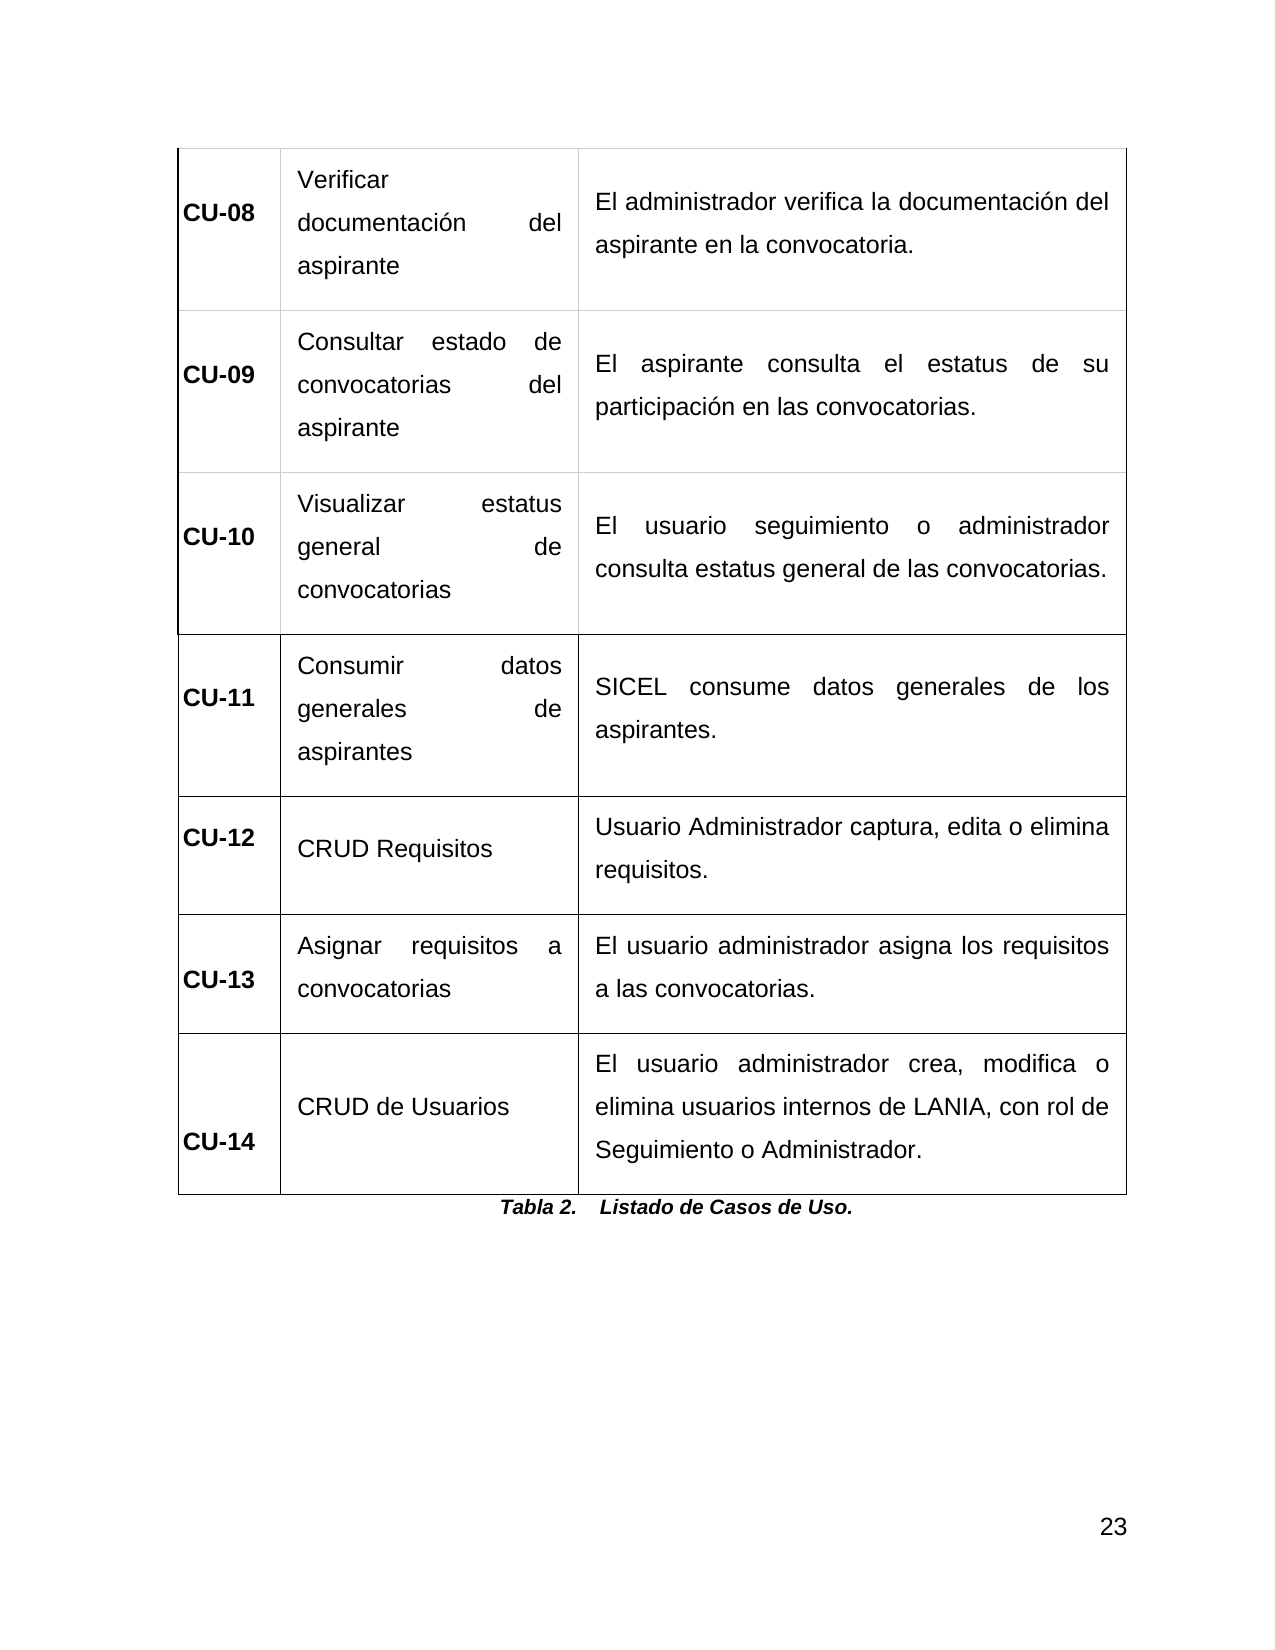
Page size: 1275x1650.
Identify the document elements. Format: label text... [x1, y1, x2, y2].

table_cell SICEL consume datos generales de los aspirantes. [579, 635, 1126, 796]
table_cell Consultar estado de convocatorias del aspirante [281, 311, 578, 472]
table_cell CU-11 [179, 635, 280, 796]
table_cell Verificar documentación del aspirante [281, 149, 578, 310]
table_cell CRUD Requisitos [281, 797, 578, 914]
table_cell Visualizar estatus general de convocatorias [281, 473, 578, 634]
table_cell El usuario seguimiento o administrador consulta estatus general de las convocatorias. [579, 473, 1126, 634]
table_cell El usuario administrador asigna los requisitos a las convocatorias. [579, 915, 1126, 1032]
table_cell El aspirante consulta el estatus de su participación en las convocatorias. [579, 311, 1126, 472]
table_cell CRUD de Usuarios [281, 1034, 578, 1194]
table_cell Asignar requisitos a convocatorias [281, 915, 578, 1032]
table_cell El administrador verifica la documentación del aspirante en la convocatoria. [579, 149, 1126, 310]
text Listado de Casos de Uso. [252, 1195, 1127, 1219]
table_cell CU-08 [179, 149, 280, 310]
table_cell CU-12 [179, 797, 280, 914]
table_cell CU-14 [179, 1034, 280, 1194]
table_cell CU-13 [179, 915, 280, 1032]
table_cell Usuario Administrador captura, edita o elimina requisitos. [579, 797, 1126, 914]
table_cell Consumir datos generales de aspirantes [281, 635, 578, 796]
table_cell CU-10 [179, 473, 280, 634]
table_cell El usuario administrador crea, modifica o elimina usuarios internos de LANIA, con rol de Seguimiento o Administrador. [579, 1034, 1126, 1194]
table_cell CU-09 [179, 311, 280, 472]
